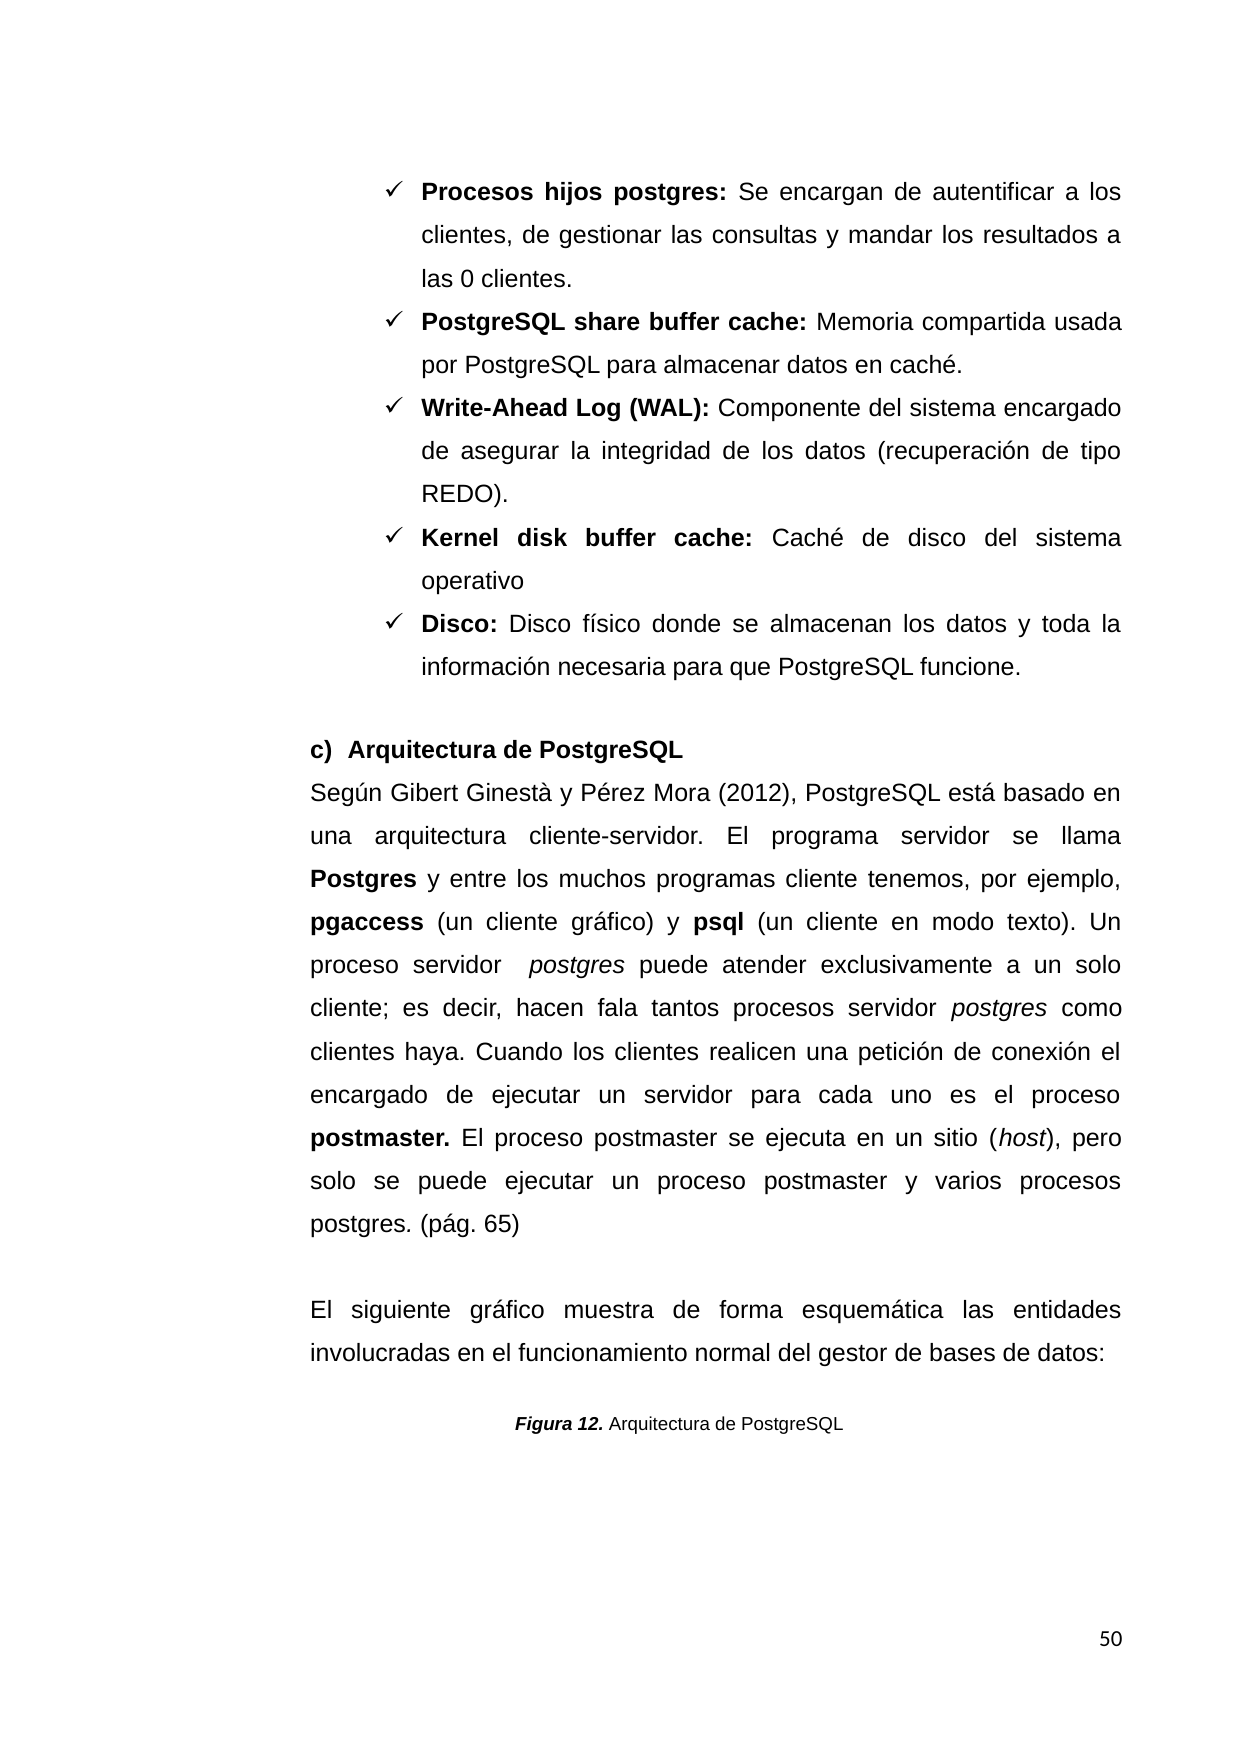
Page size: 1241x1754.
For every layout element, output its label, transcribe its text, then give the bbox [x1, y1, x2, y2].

list Disco: Disco físico donde se almacenan los datos y toda la información necesaria para que PostgreSQL funcione. [384, 609, 1122, 681]
list Procesos hijos postgres: Se encargan de autentificar a los clientes, de gestionar las consultas y mandar los resultados a las 0 clientes. [384, 177, 1122, 292]
text El siguiente gráfico muestra de forma esquemática las entidades involucradas en el funcionamiento normal del gestor de bases de datos: [310, 1295, 1122, 1367]
list Write-Ahead Log (WAL): Componente del sistema encargado de asegurar la integridad de los datos (recuperación de tipo REDO). [384, 393, 1122, 508]
list PostgreSQL share buffer cache: Memoria compartida usada por PostgreSQL para almacenar datos en caché. [384, 307, 1122, 379]
list Kernel disk buffer cache: Caché de disco del sistema operativo [384, 522, 1122, 594]
list Arquitectura de PostgreSQL [310, 735, 1122, 763]
text Según Gibert Ginestà y Pérez Mora (2012), PostgreSQL está basado en una arquitectura cliente-servidor. El programa servidor se llama Postgres y entre los muchos programas cliente tenemos, por ejemplo, pgaccess (un cliente gráfico) y psql (un cliente en modo texto). Un proceso servidor postgres puede atender exclusivamente a un solo cliente; es decir, hacen fala tantos procesos servidor postgres como clientes haya. Cuando los clientes realicen una petición de conexión el encargado de ejecutar un servidor para cada uno es el proceso postmaster. El proceso postmaster se ejecuta en un sitio (host), pero solo se puede ejecutar un proceso postmaster y varios procesos postgres. [310, 778, 1122, 1238]
